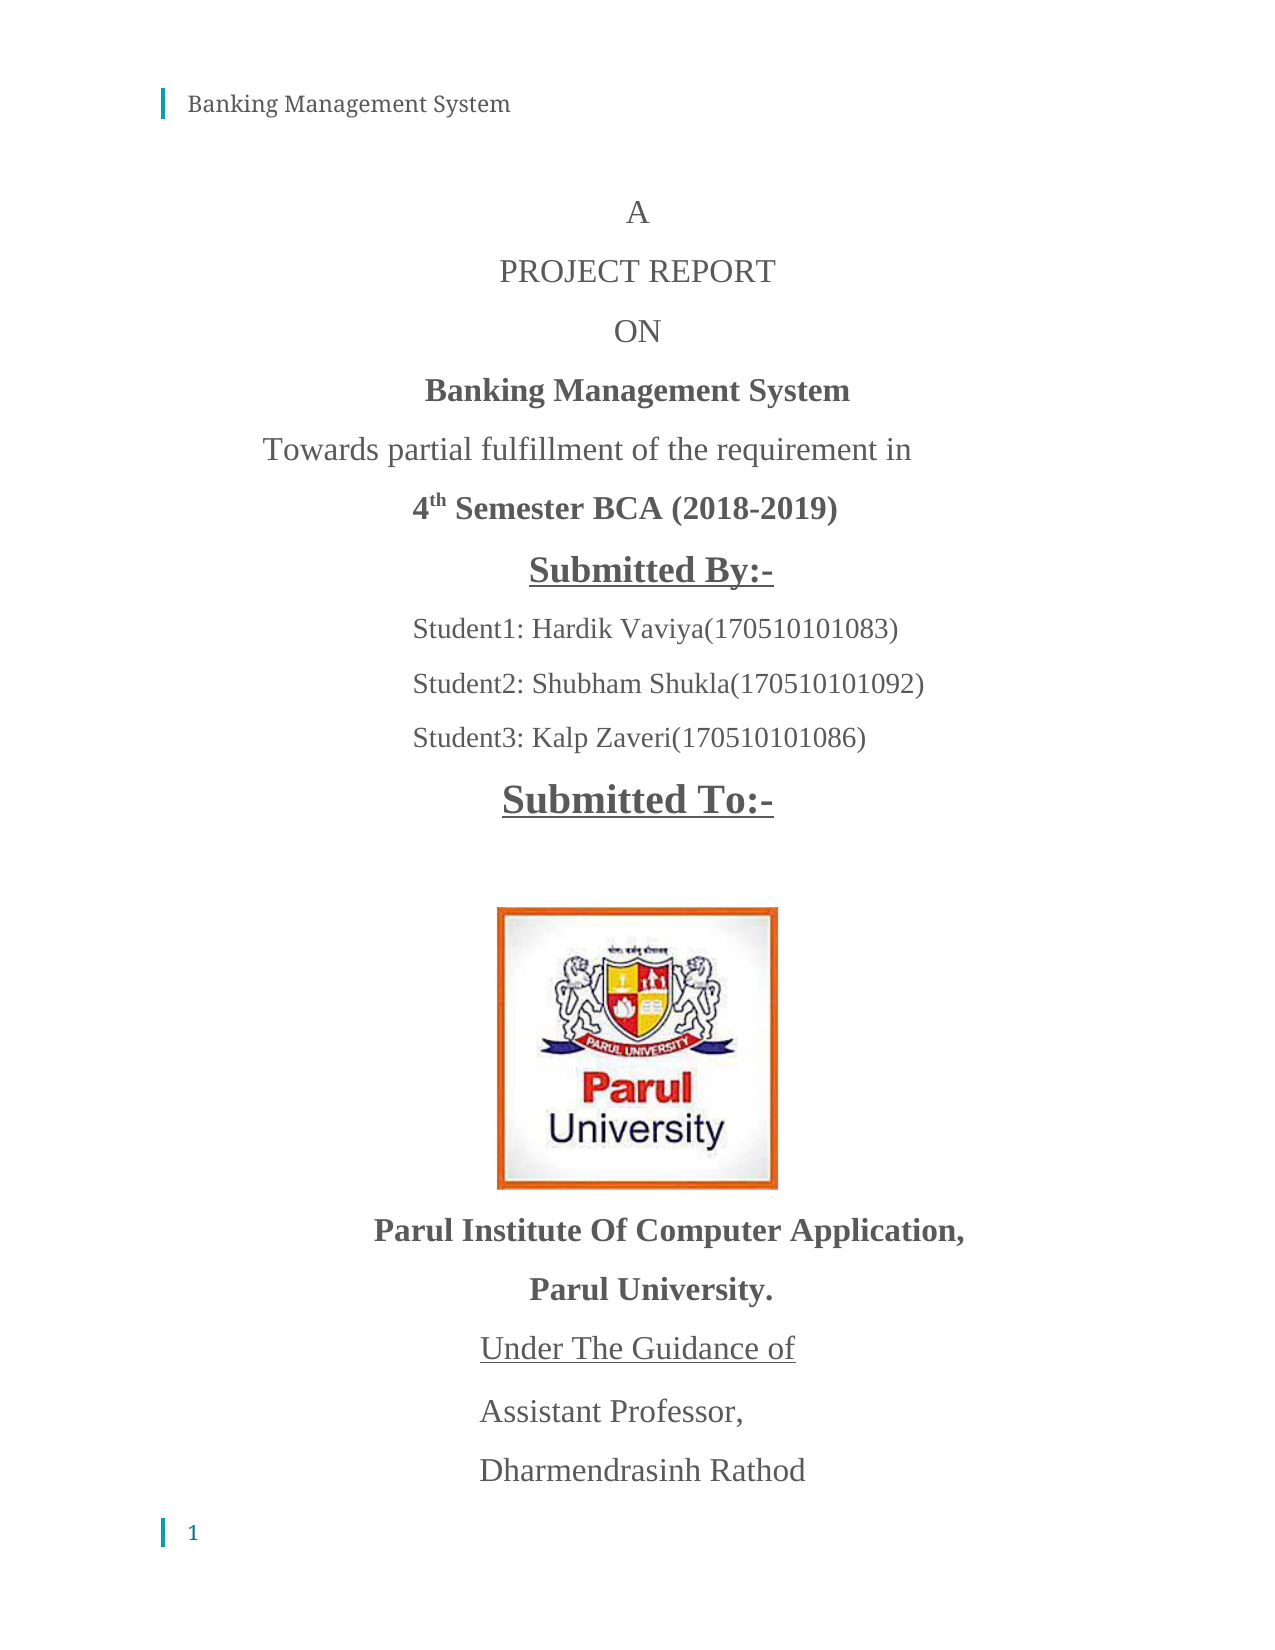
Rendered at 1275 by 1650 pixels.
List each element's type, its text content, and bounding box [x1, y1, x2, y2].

text Assistant Professor, [187, 1391, 1087, 1429]
picture [496, 907, 779, 1190]
text Parul Institute Of Computer Application, [371, 1210, 1087, 1248]
text Student1: Hardik Vaviya(170510101083) [337, 611, 1087, 645]
text Dharmendrasinh Rathod [371, 1450, 1087, 1489]
text Parul University. [371, 1269, 1087, 1307]
text Student3: Kalp Zaveri(170510101086) [337, 720, 1087, 754]
text 4th Semester BCA (2018-2019) [187, 488, 1087, 527]
text ON [187, 311, 1087, 349]
text Under The Guidance of [187, 1328, 1087, 1367]
text PROJECT REPORT [187, 252, 1087, 290]
text Submitted To:- [187, 774, 1087, 822]
text Towards partial fulfillment of the requirement in [187, 429, 1087, 467]
text Student2: Shubham Shukla(170510101092) [337, 666, 1087, 699]
text Banking Management System [187, 370, 1087, 408]
text Submitted By:- [187, 547, 1104, 591]
text A [187, 192, 1087, 231]
